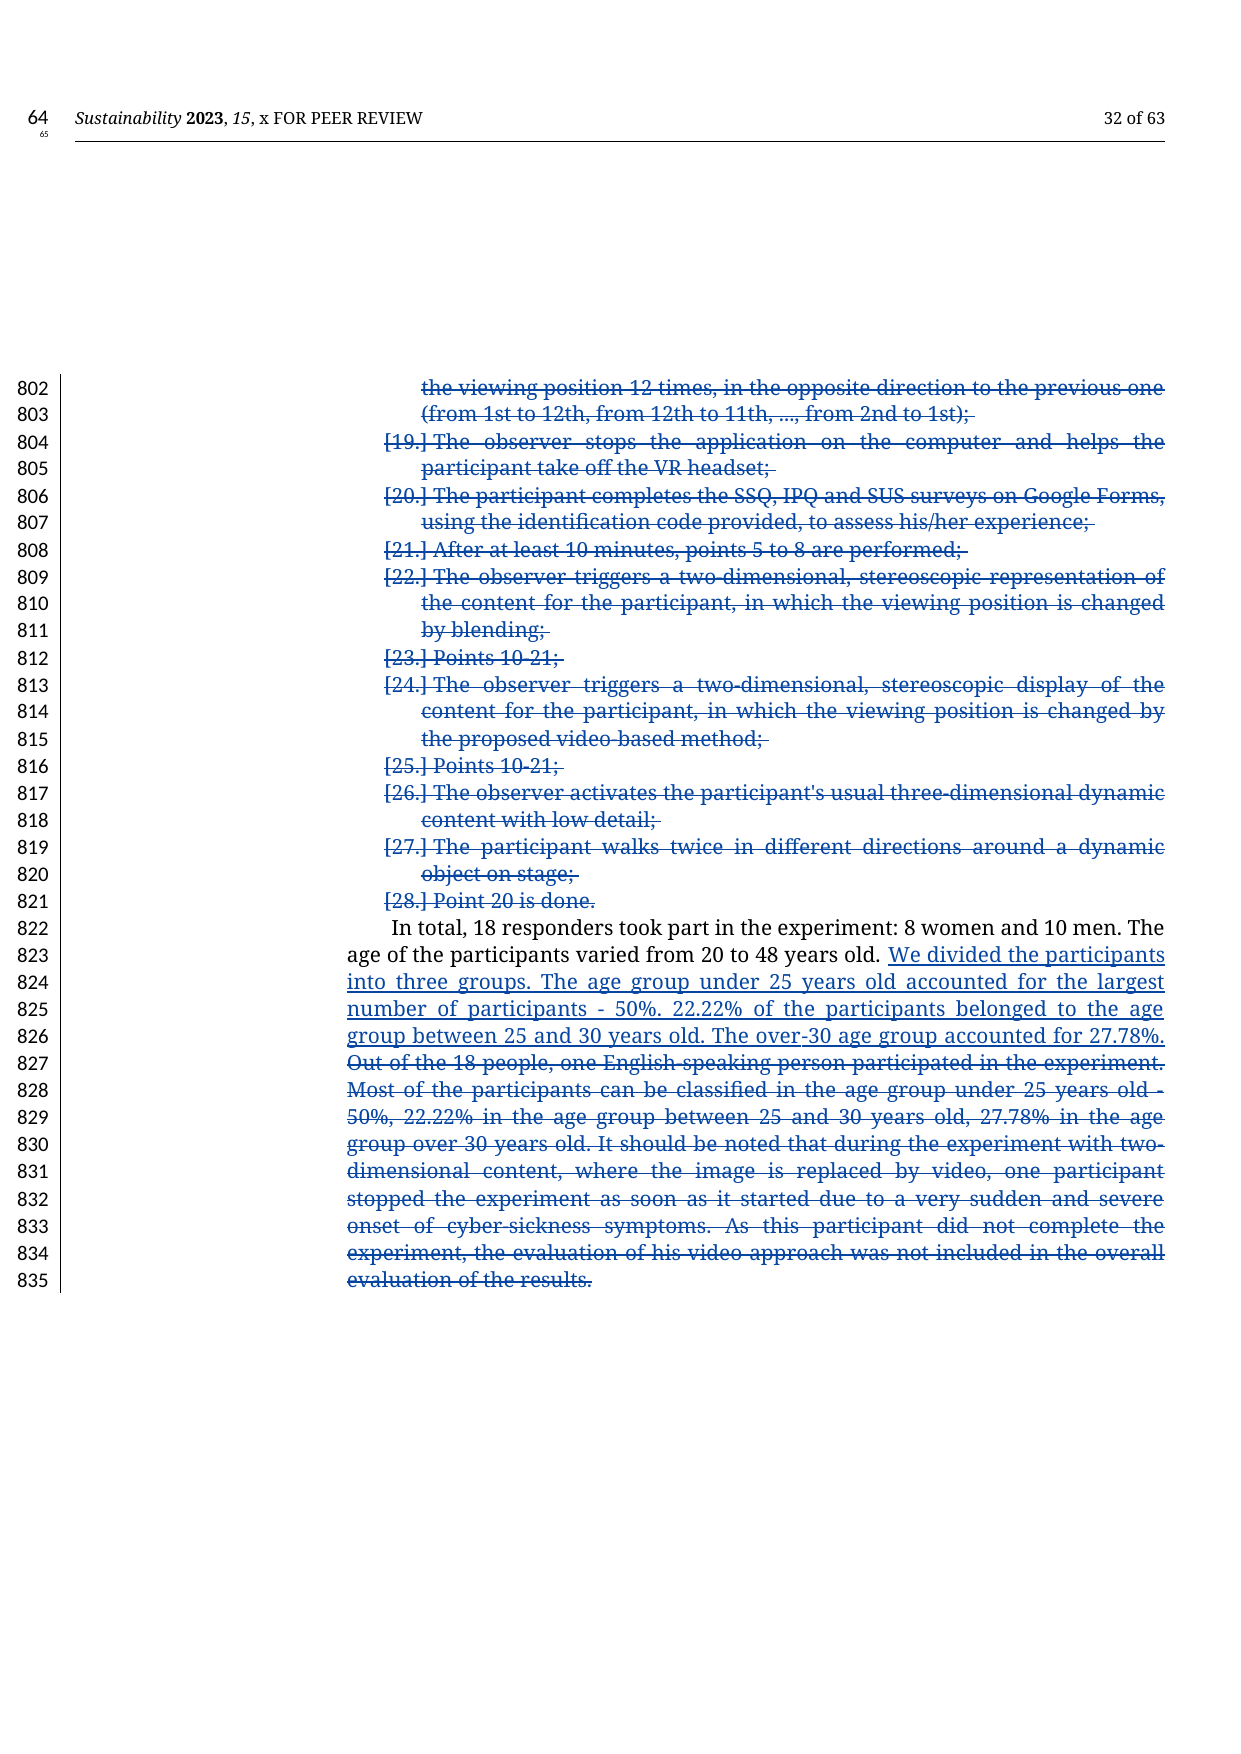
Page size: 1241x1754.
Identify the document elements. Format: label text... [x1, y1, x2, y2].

subtitle In total, 18 responders took part in the experiment: 8 women and 10 men. The age of the participants varied from 20 to 48 years old. [347, 914, 1165, 991]
subtitle In total, 18 responders took part in the experiment: 8 women and 10 men. The age of the participants varied from 20 to 48 years old. [347, 1256, 1165, 1293]
subtitle In total, 18 responders took part in the experiment: 8 women and 10 men. The age of the participants varied from 20 to 48 years old. [347, 1046, 1165, 1064]
subtitle In total, 18 responders took part in the experiment: 8 women and 10 men. The age of the participants varied from 20 to 48 years old. [347, 1174, 1165, 1227]
subtitle In total, 18 responders took part in the experiment: 8 women and 10 men. The age of the participants varied from 20 to 48 years old. [347, 1066, 1165, 1119]
subtitle In total, 18 responders took part in the experiment: 8 women and 10 men. The age of the participants varied from 20 to 48 years old. [347, 1120, 1165, 1146]
subtitle In total, 18 responders took part in the experiment: 8 women and 10 men. The age of the participants varied from 20 to 48 years old. [347, 1228, 1165, 1254]
subtitle In total, 18 responders took part in the experiment: 8 women and 10 men. The age of the participants varied from 20 to 48 years old. [347, 993, 1165, 1045]
subtitle In total, 18 responders took part in the experiment: 8 women and 10 men. The age of the participants varied from 20 to 48 years old. [347, 1147, 1165, 1173]
